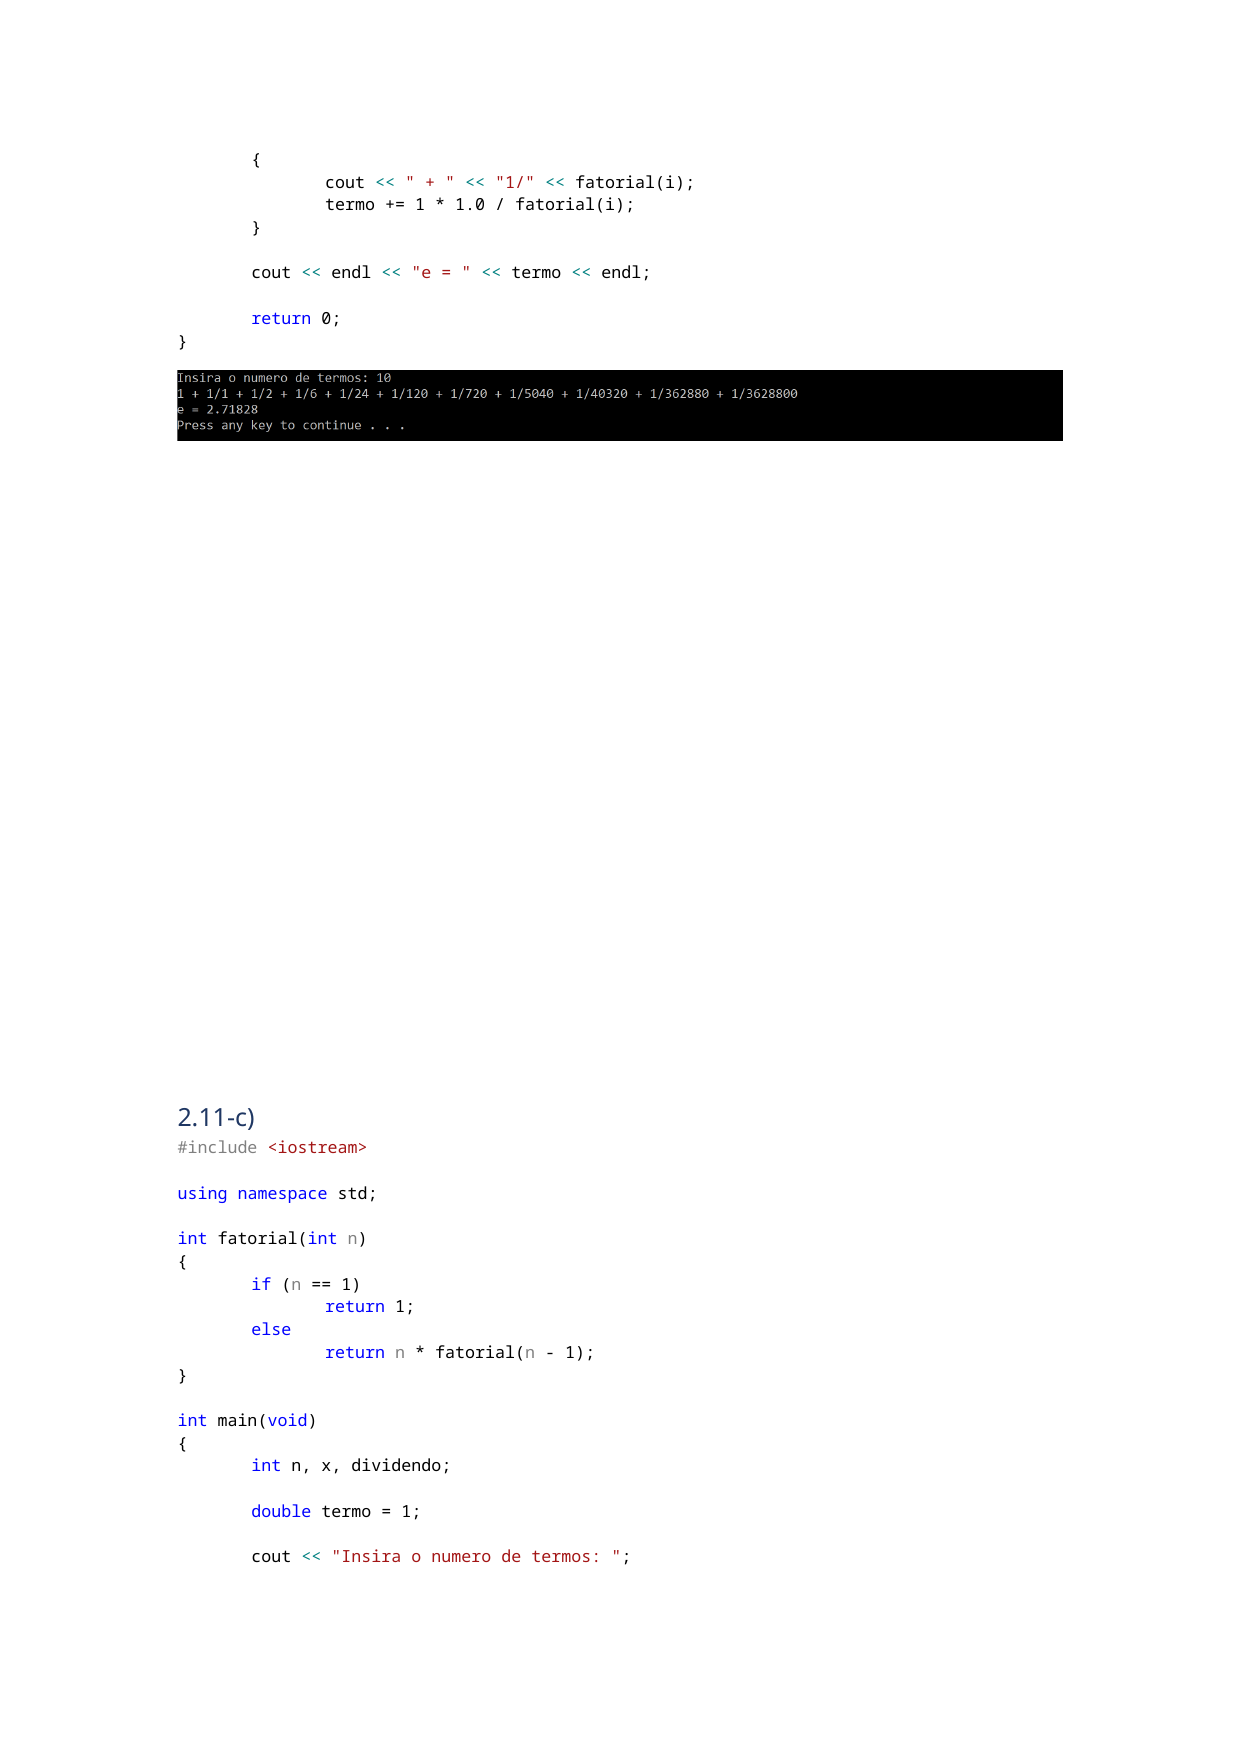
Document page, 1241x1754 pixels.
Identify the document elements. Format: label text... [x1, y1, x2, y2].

text return 0; [177, 307, 1063, 329]
text cout << "Insira o numero de termos: "; [177, 1545, 1063, 1568]
text int fatorial(int n) [177, 1227, 1063, 1250]
picture [177, 370, 1063, 441]
text } [177, 1363, 1063, 1386]
text int n, x, dividendo; [177, 1454, 1063, 1477]
text return 1; [177, 1295, 1063, 1318]
text { [177, 1431, 1063, 1454]
text cout << endl << "e = " << termo << endl; [177, 261, 1063, 284]
text termo += 1 * 1.0 / fatorial(i); [177, 193, 1063, 216]
text } [177, 329, 1063, 352]
text #include <iostream> [177, 1136, 1063, 1159]
text cout << " + " << "1/" << fatorial(i); [177, 170, 1063, 193]
text } [177, 216, 1063, 238]
text { [177, 1250, 1063, 1272]
subtitle 2.11-c) [177, 1099, 1063, 1133]
text else [177, 1318, 1063, 1341]
text { [177, 148, 1063, 170]
text return n * fatorial(n - 1); [177, 1341, 1063, 1363]
text double termo = 1; [177, 1499, 1063, 1522]
text if (n == 1) [177, 1272, 1063, 1295]
text using namespace std; [177, 1182, 1063, 1204]
text int main(void) [177, 1409, 1063, 1431]
